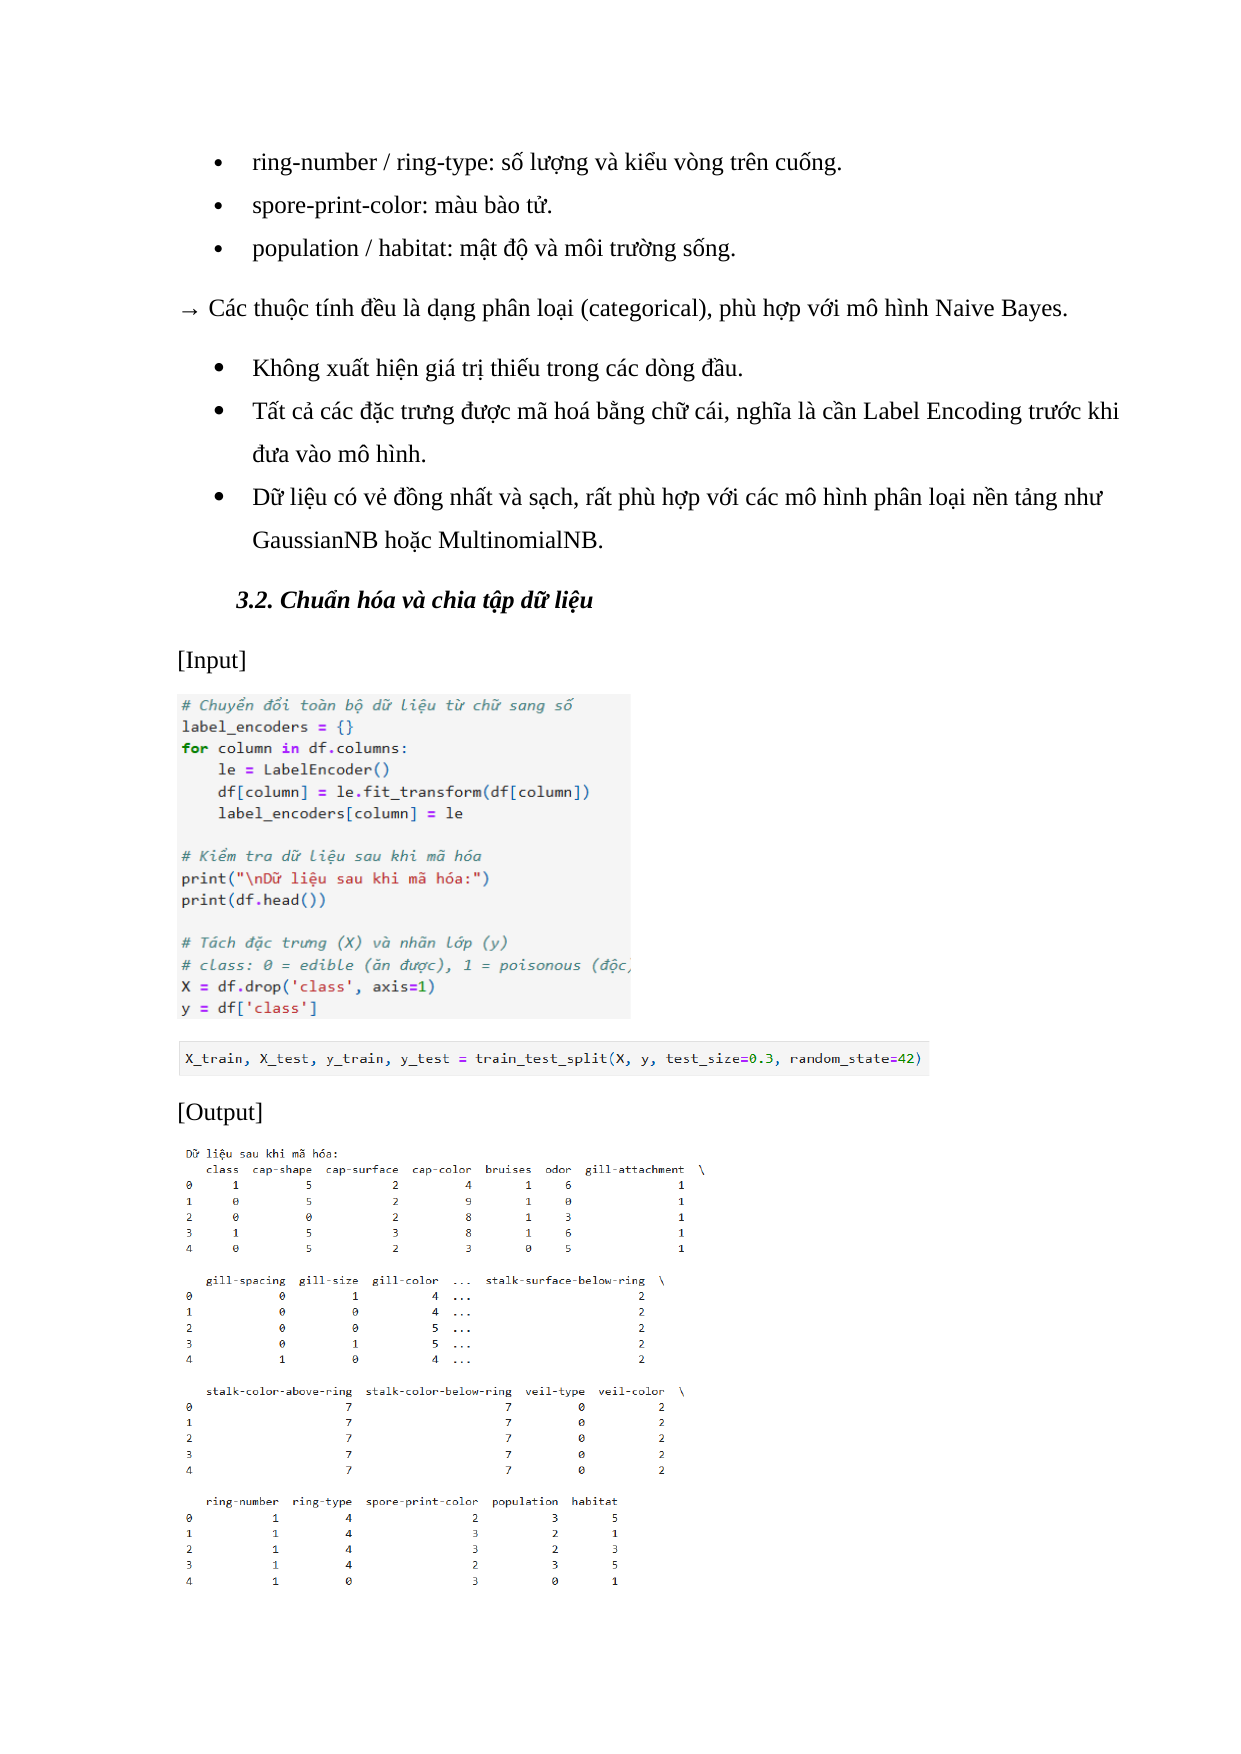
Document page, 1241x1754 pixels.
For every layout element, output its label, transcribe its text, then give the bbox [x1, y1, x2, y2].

list ring-number / ring-type: số lượng và kiểu vòng trên cuống. [214, 147, 1122, 176]
list spore-print-color: màu bào tử. [214, 190, 1122, 219]
text 3.2. Chuẩn hóa và chia tập dữ liệu [236, 585, 1122, 614]
list Không xuất hiện giá trị thiếu trong các dòng đầu. [214, 353, 1122, 382]
picture [177, 1040, 930, 1076]
text → Các thuộc tính đều là dạng phân loại (categorical), phù hợp với mô hình Naive Bayes. [177, 293, 1122, 322]
list population / habitat: mật độ và môi trường sống. [214, 233, 1122, 262]
picture [177, 694, 631, 1019]
text [Input] [177, 645, 1122, 674]
list Tất cả các đặc trưng được mã hoá bằng chữ cái, nghĩa là cần Label Encoding trước khi đưa vào mô hình. [214, 396, 1122, 468]
text [Output] [177, 1097, 1122, 1126]
picture [177, 1146, 707, 1595]
list Dữ liệu có vẻ đồng nhất và sạch, rất phù hợp với các mô hình phân loại nền tảng như GaussianNB hoặc MultinomialNB. [214, 482, 1122, 554]
